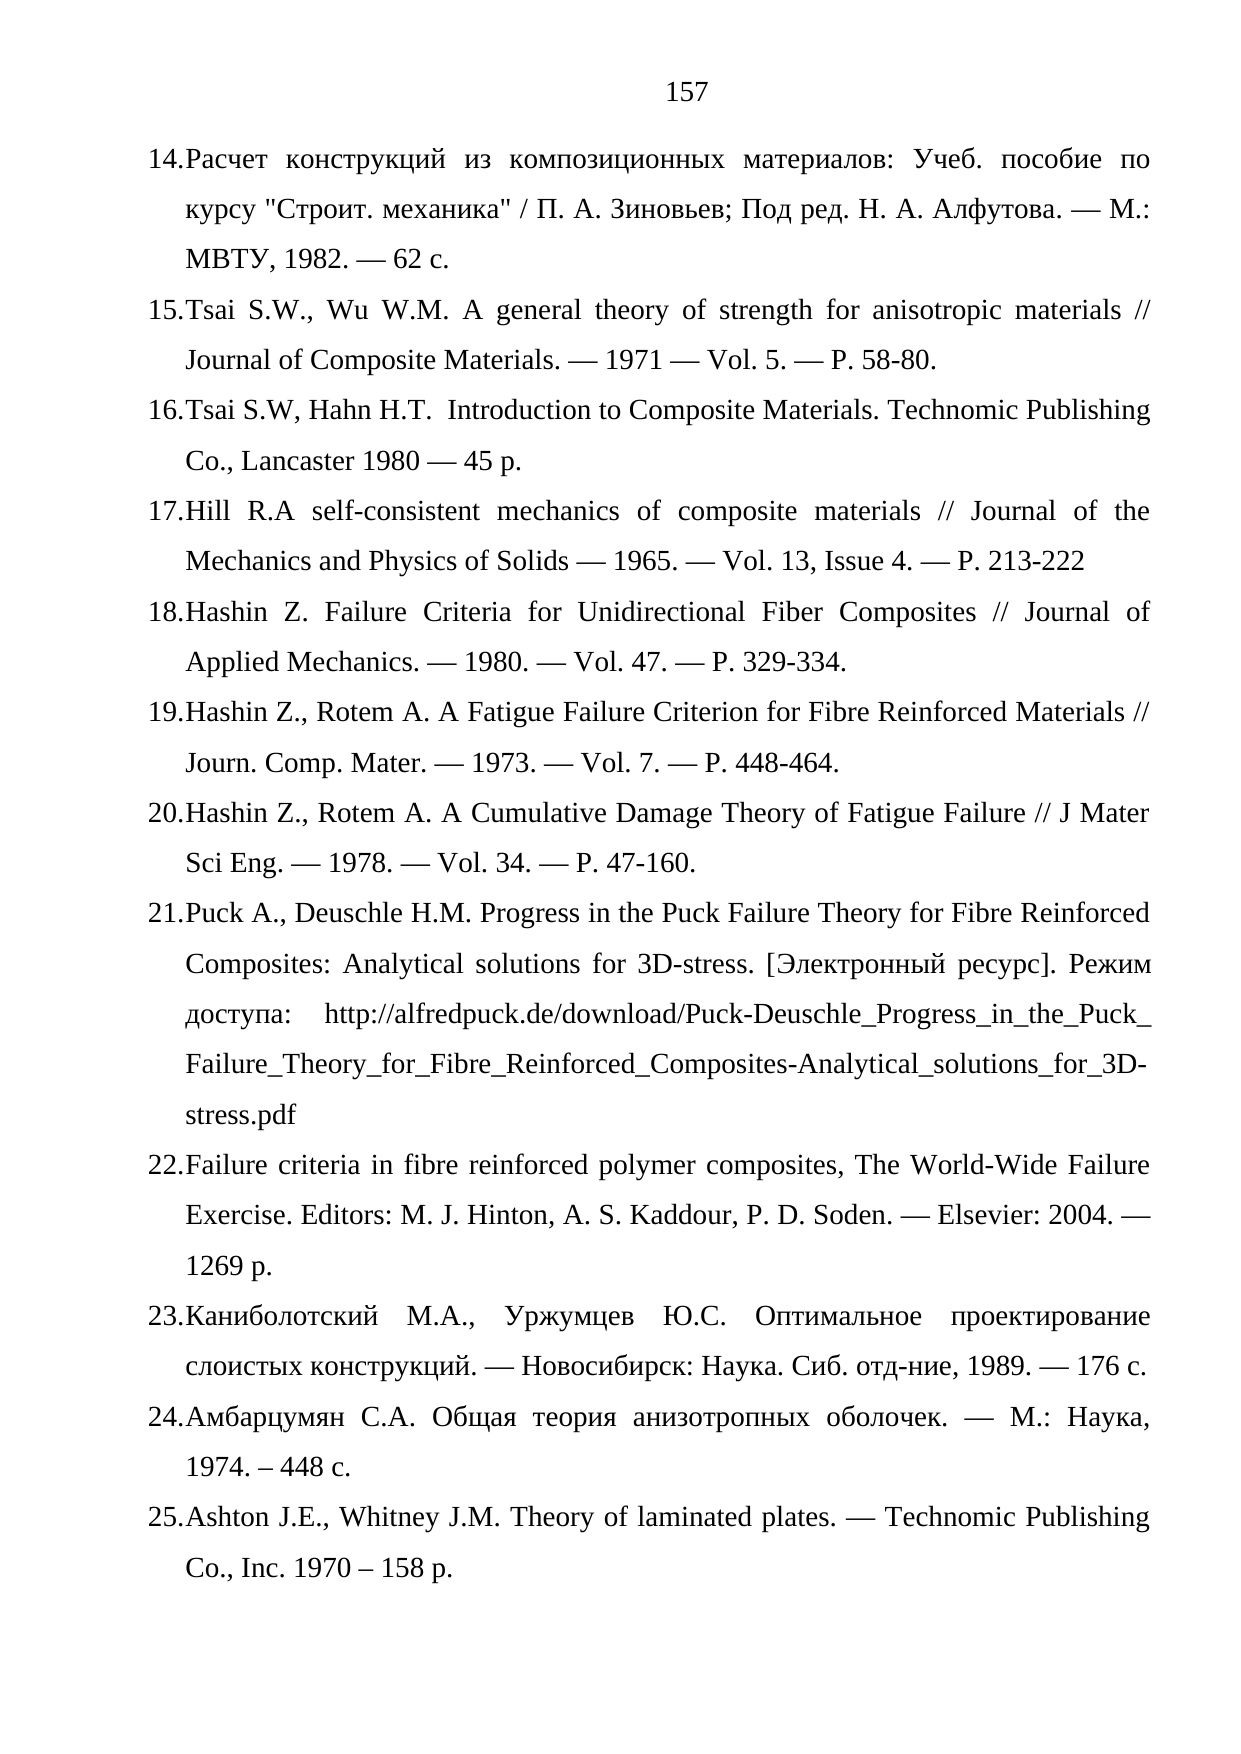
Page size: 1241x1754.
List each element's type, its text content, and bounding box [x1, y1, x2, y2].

list Hill R.A self-consistent mechanics of composite materials // Journal of the Mechanics and Physics of Solids — 1965. — Vol. 13, Issue 4. — P. 213-222 [148, 493, 1152, 577]
list Puck A., Deuschle H.M. Progress in the Puck Failure Theory for Fibre Reinforced Composites: Analytical solutions for 3D-stress. [Электронный ресурс]. Режим доступа: http://alfredpuck.de/download/Puck-Deuschle_Progress_in_the_Puck_ Failure_Theory_for_Fibre_Reinforced_Composites-Analytical_solutions_for_3D-stress.pdf [148, 896, 1152, 1130]
list Расчет конструкций из композиционных материалов: Учеб. пособие по курсу "Строит. механика" / П. А. Зиновьев; Под ред. Н. А. Алфутова. — М.: МВТУ, 1982. — 62 с. [148, 141, 1152, 275]
list Hashin Z., Rotem A. A Fatigue Failure Criterion for Fibre Reinforced Materials // Journ. Comp. Mater. — 1973. — Vol. 7. — P. 448-464. [148, 694, 1152, 778]
list Ashton J.E., Whitney J.M. Theory of laminated plates. — Technomic Publishing Co., Inc. 1970 – 158 p. [148, 1499, 1152, 1583]
list Hashin Z. Failure Criteria for Unidirectional Fiber Composites // Journal of Applied Mechanics. — 1980. — Vol. 47. — P. 329-334. [148, 594, 1152, 678]
list Failure criteria in fibre reinforced polymer composites, The World-Wide Failure Exercise. Editors: M. J. Hinton, A. S. Kaddour, P. D. Soden. — Elsevier: 2004. — 1269 p. [148, 1147, 1152, 1281]
list Tsai S.W, Hahn H.T. Introduction to Composite Materials. Technomic Publishing Co., Lancaster 1980 — 45 p. [148, 392, 1152, 476]
list Hashin Z., Rotem A. A Cumulative Damage Theory of Fatigue Failure // J Mater Sci Eng. — 1978. — Vol. 34. — P. 47-160. [148, 795, 1152, 879]
list Амбарцумян С.А. Общая теория анизотропных оболочек. — М.: Наука, 1974. – 448 с. [148, 1399, 1152, 1483]
list Каниболотский М.А., Уржумцев Ю.С. Оптимальное проектирование слоистых конструкций. — Новосибирск: Наука. Сиб. отд-ние, 1989. — 176 с. [148, 1298, 1152, 1382]
list Tsai S.W., Wu W.M. A general theory of strength for anisotropic materials // Journal of Composite Materials. — 1971 — Vol. 5. — P. 58-80. [148, 292, 1152, 376]
